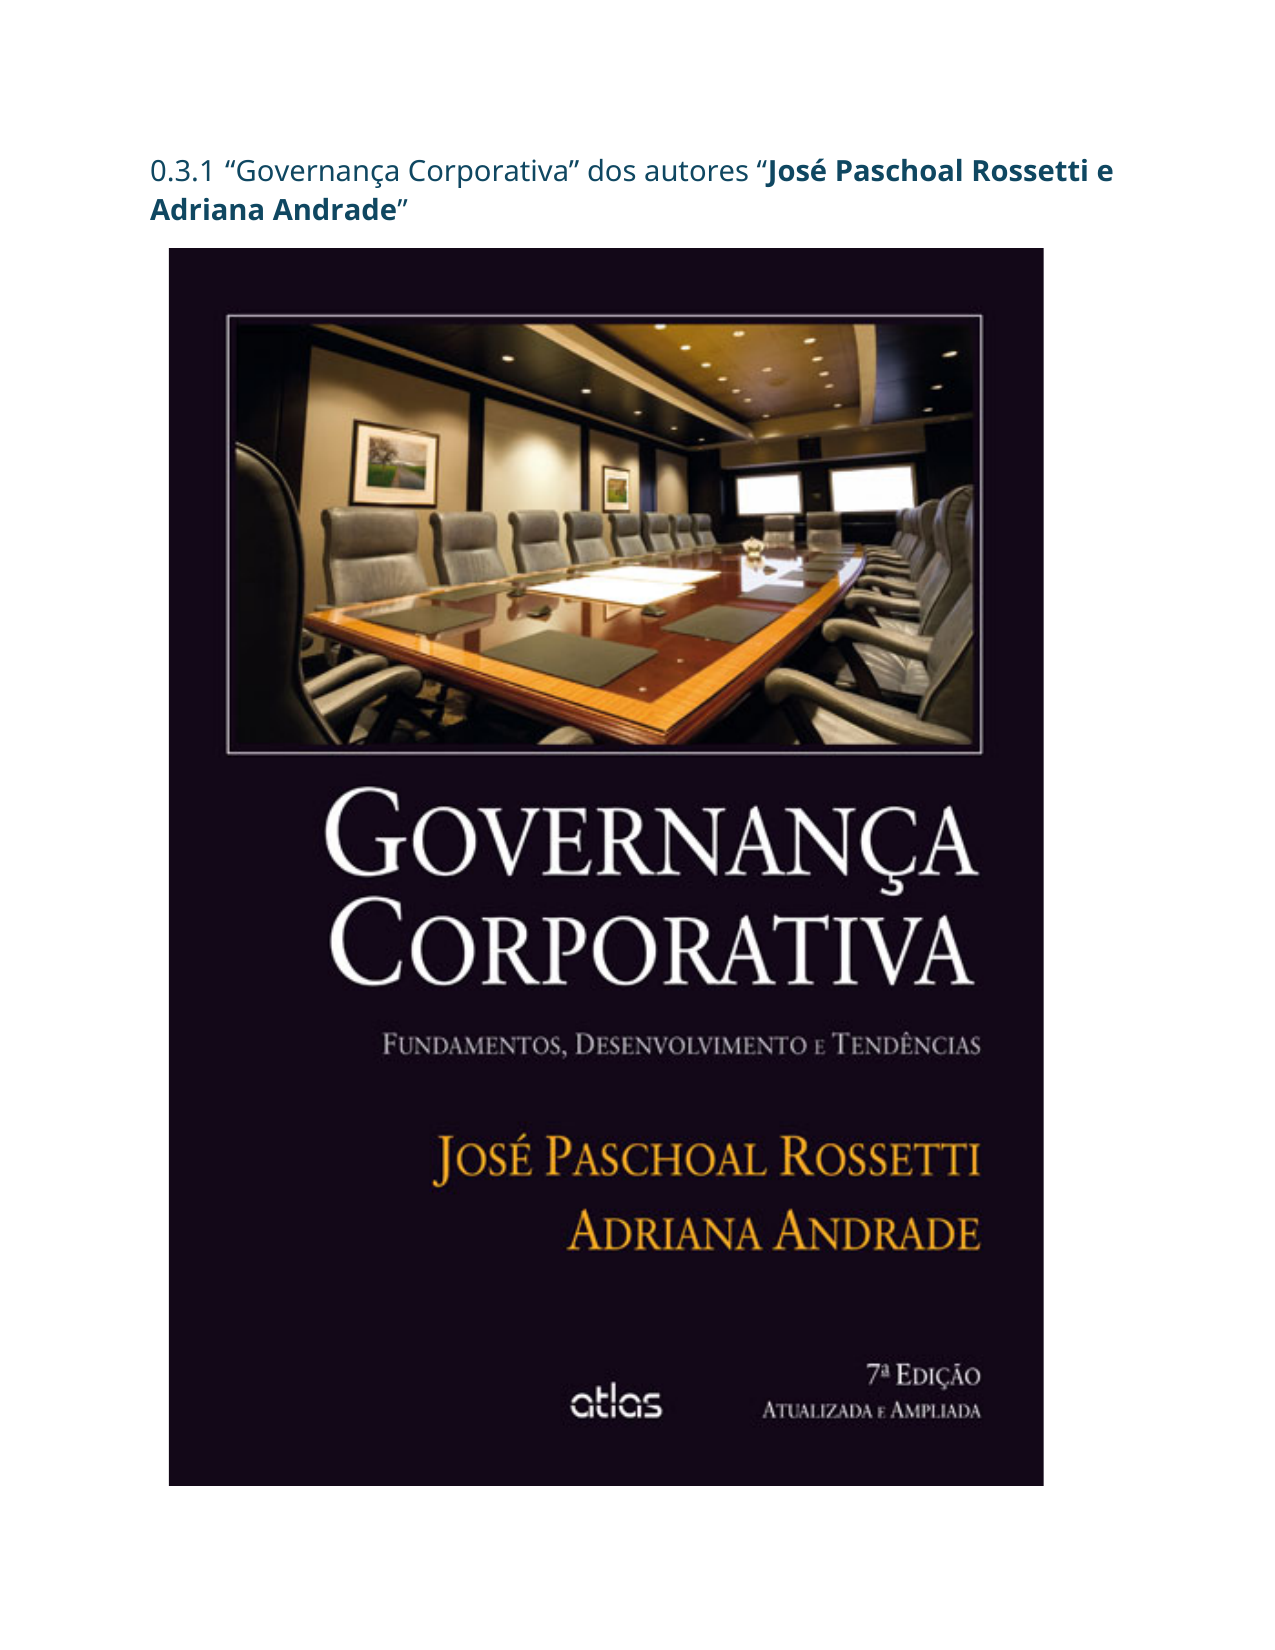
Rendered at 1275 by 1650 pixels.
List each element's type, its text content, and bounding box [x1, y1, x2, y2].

picture [168, 248, 1044, 1486]
subtitle 0.3.1 “Governança Corporativa” dos autores “José Paschoal Rossetti e Adriana Andrade” [150, 150, 1125, 229]
